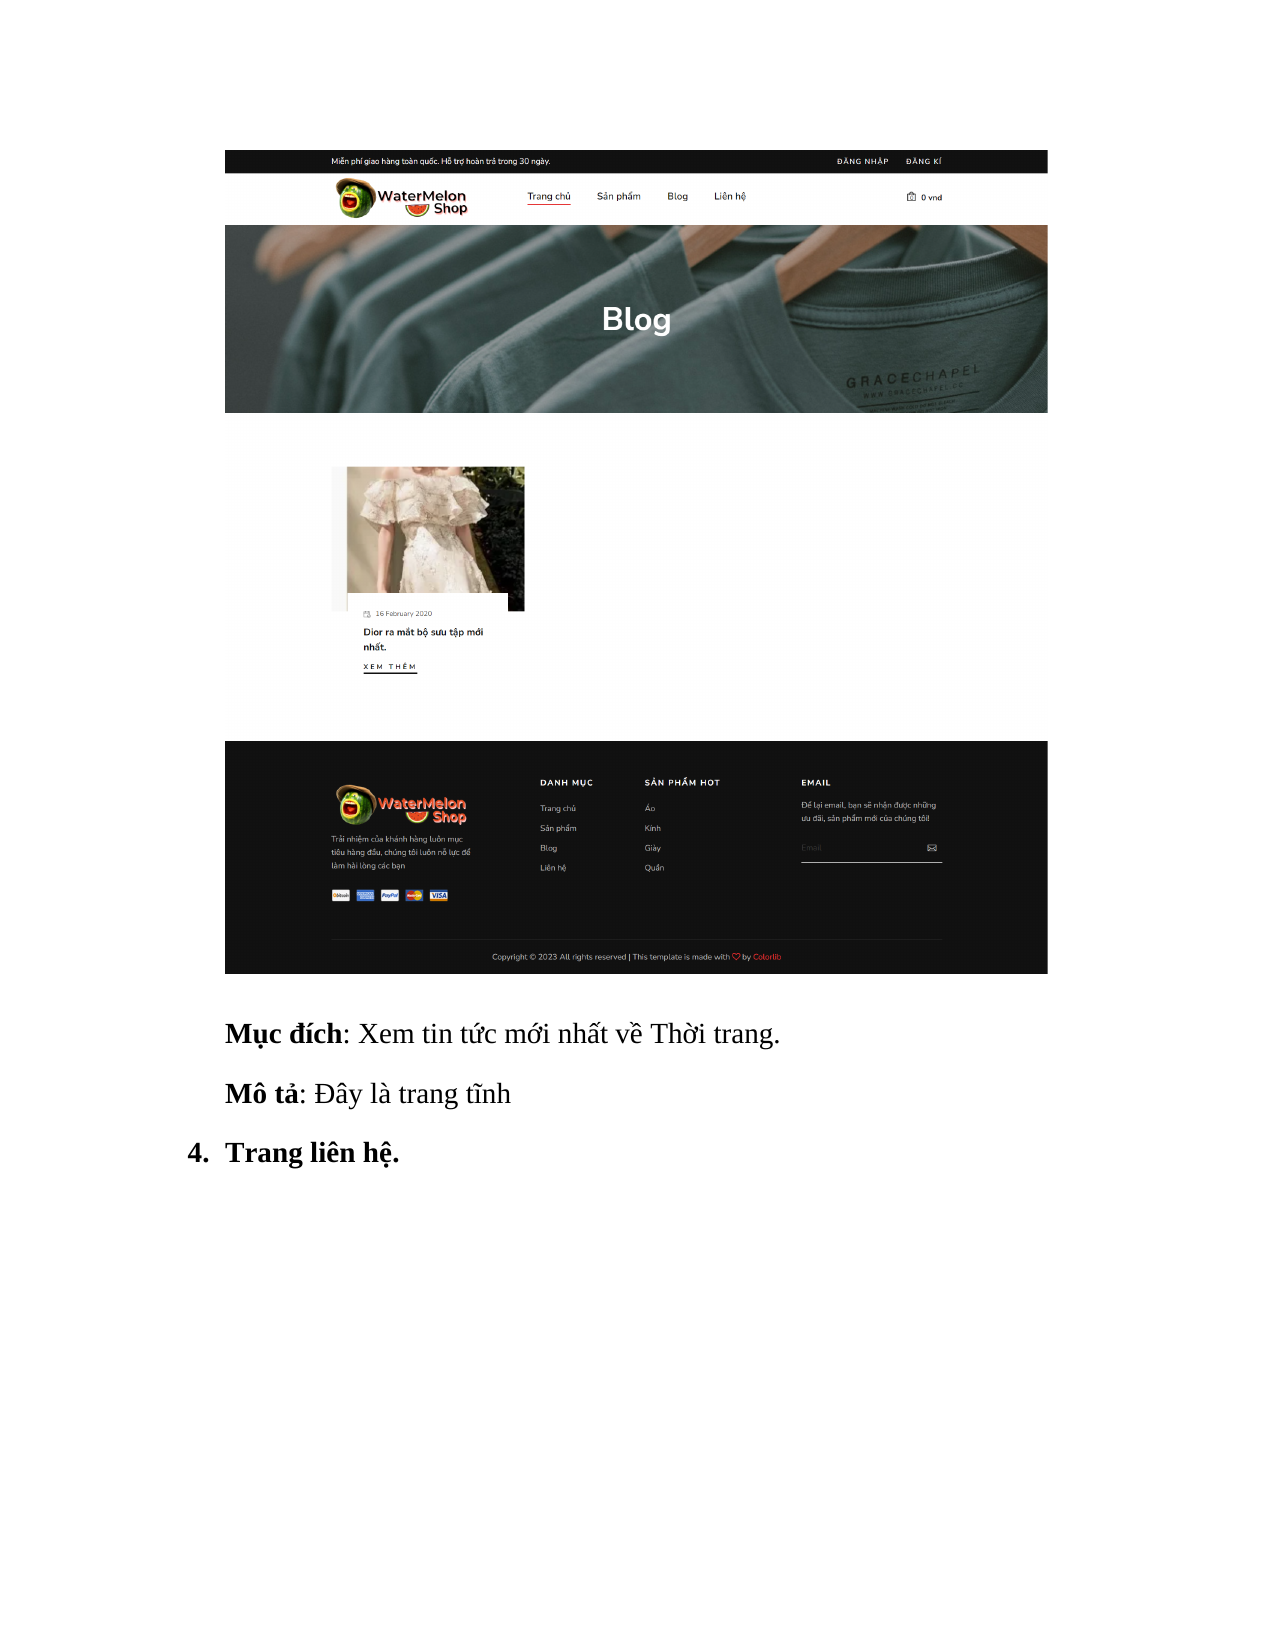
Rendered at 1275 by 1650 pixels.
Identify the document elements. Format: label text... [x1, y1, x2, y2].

list Mục đích: Xem tin tức mới nhất về Thời trang. [225, 1017, 1125, 1050]
list Trang liên hệ. [187, 1135, 1125, 1169]
picture [225, 150, 1048, 974]
text Mô tả: Đây là trang tĩnh [150, 1076, 1125, 1109]
